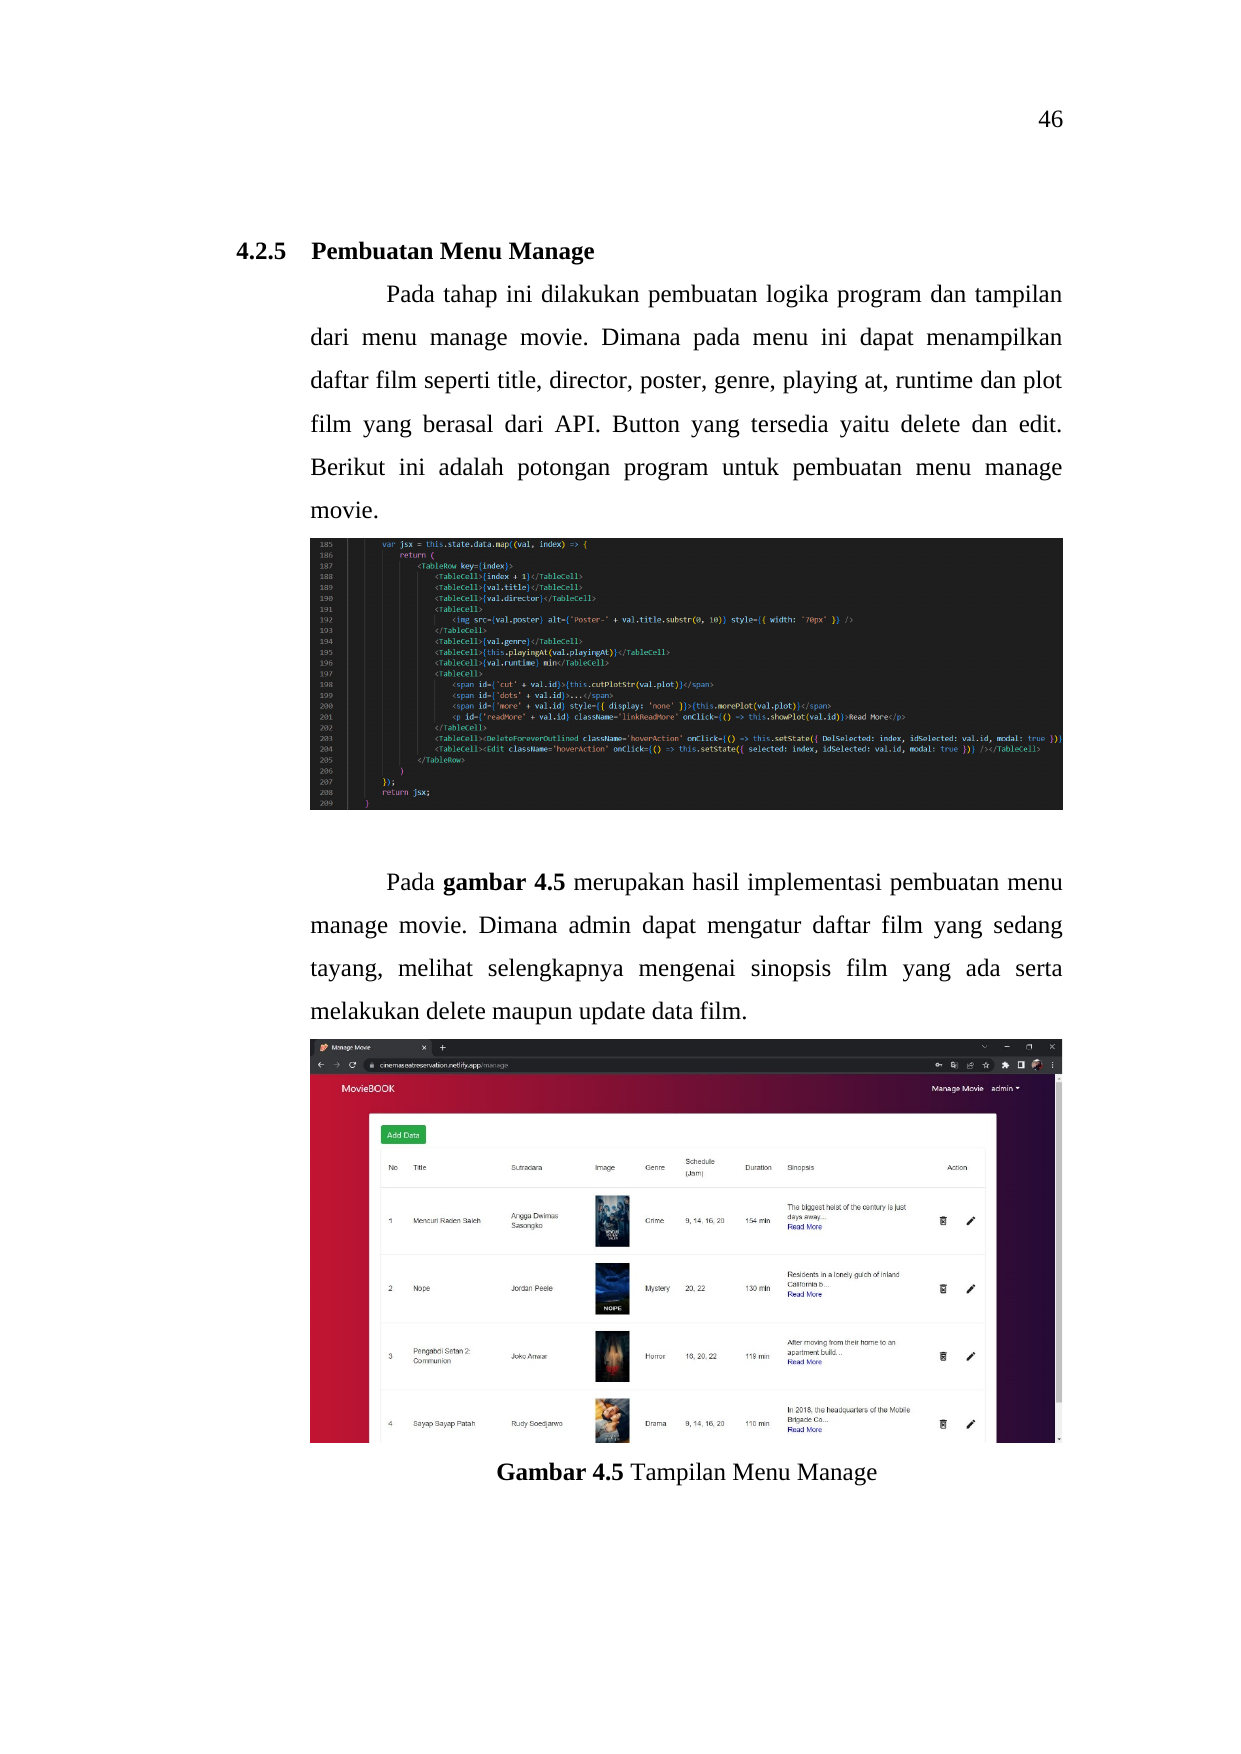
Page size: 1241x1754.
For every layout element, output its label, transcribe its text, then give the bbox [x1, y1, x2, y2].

list Pembuatan Menu Manage [236, 236, 1063, 265]
list Pada tahap ini dilakukan pembuatan logika program dan tampilan dari menu manage movie. Dimana pada menu ini dapat menampilkan daftar film seperti title, director, poster, genre, playing at, runtime dan plot film yang berasal dari API. Button yang tersedia yaitu delete dan edit. Berikut ini adalah potongan program untuk pembuatan menu manage movie. [310, 279, 1063, 524]
list Pada gambar 4.5 merupakan hasil implementasi pembuatan menu manage movie. Dimana admin dapat mengatur daftar film yang sedang tayang, melihat selengkapnya mengenai sinopsis film yang ada serta melakukan delete maupun update data film. [310, 867, 1063, 1025]
list Gambar 4.5 Tampilan Menu Manage [310, 1457, 1063, 1486]
picture [310, 538, 1063, 810]
picture [310, 1039, 1063, 1443]
